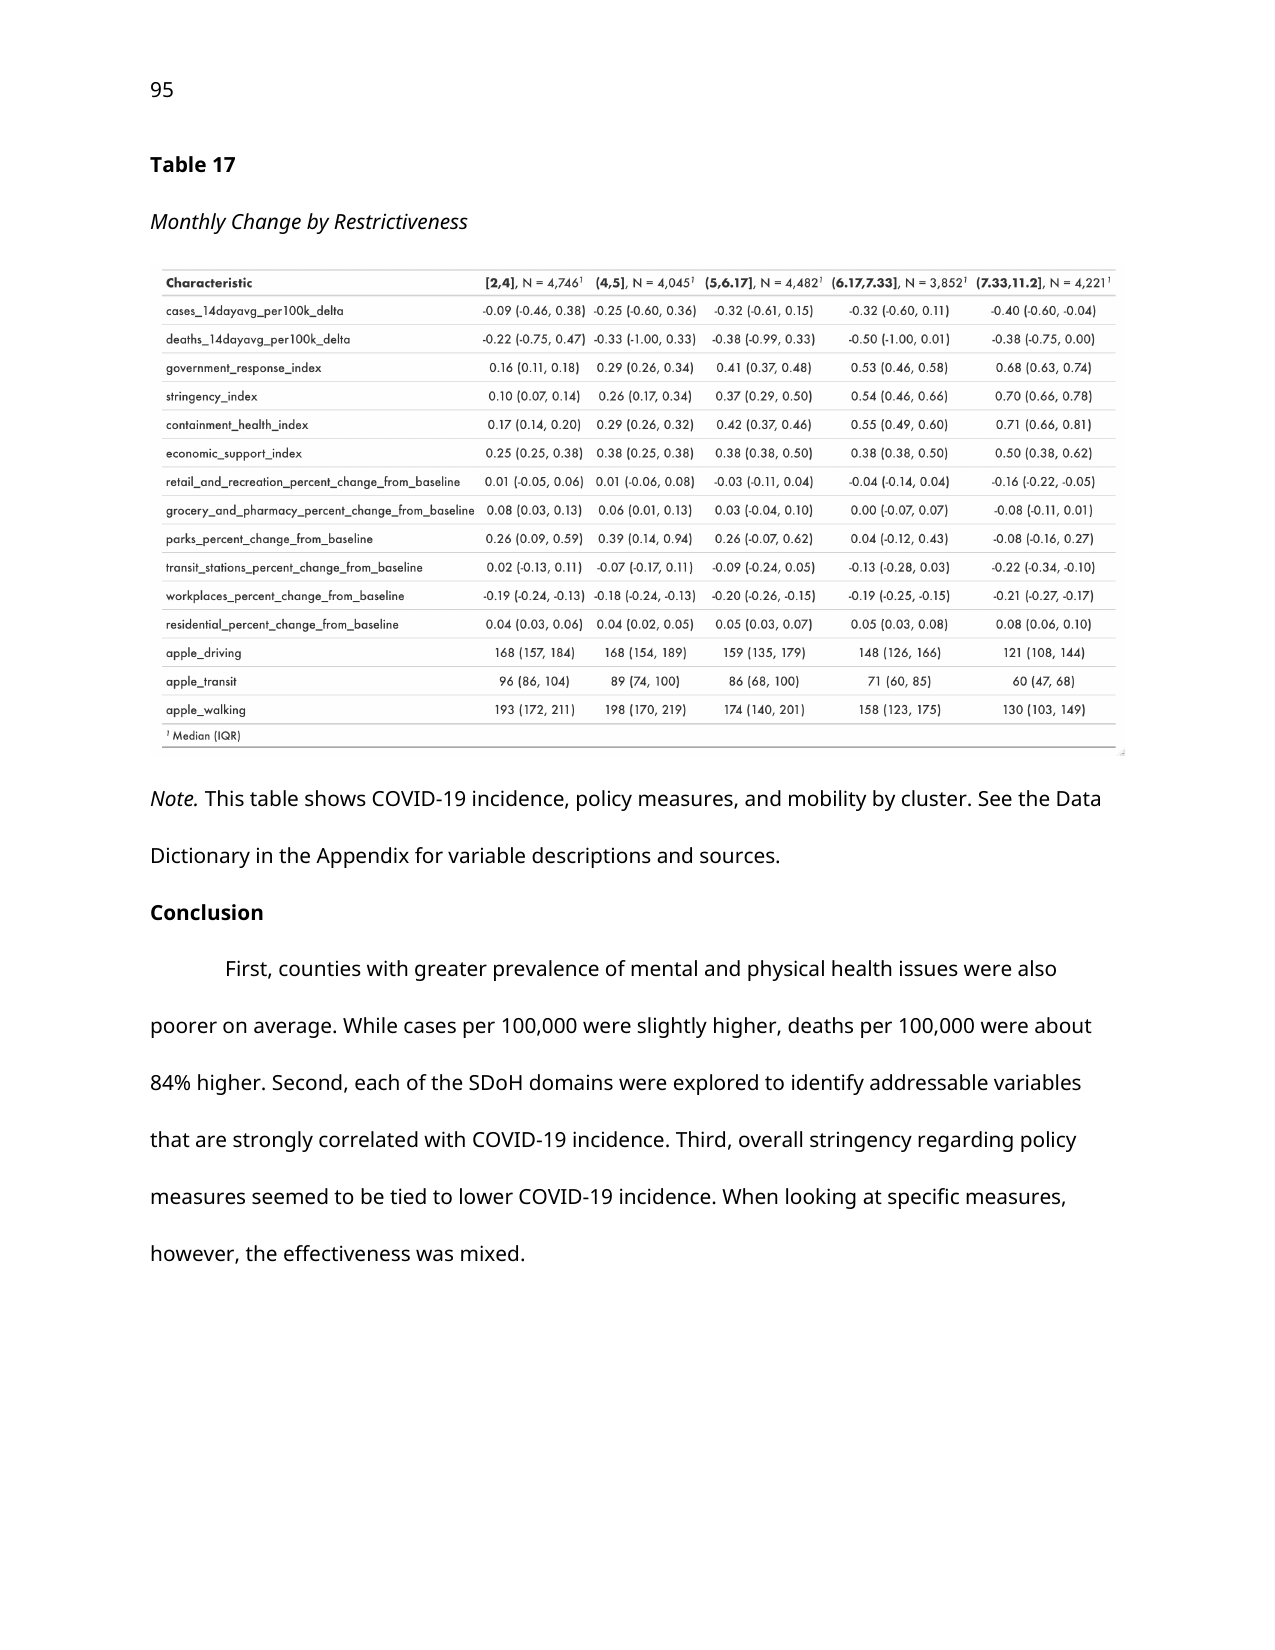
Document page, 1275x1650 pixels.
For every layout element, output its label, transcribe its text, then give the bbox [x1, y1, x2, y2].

picture [150, 263, 1125, 756]
text Monthly Change by Restrictiveness [150, 207, 1125, 235]
text Table 17 [150, 150, 1125, 178]
text First, counties with greater prevalence of mental and physical health issues were also poorer on average. While cases per 100,000 were slightly higher, deaths per 100,000 were about 84% higher. Second, each of the SDoH domains were explored to identify addressable variables that are strongly correlated with COVID-19 incidence. Third, overall stringency regarding policy measures seemed to be tied to lower COVID-19 incidence. When looking at specific measures, however, the effectiveness was mixed. [150, 954, 1125, 1267]
text Conclusion [150, 898, 1125, 926]
text Note. This table shows COVID-19 incidence, policy measures, and mobility by cluster. See the Data Dictionary in the Appendix for variable descriptions and sources. [150, 784, 1125, 869]
